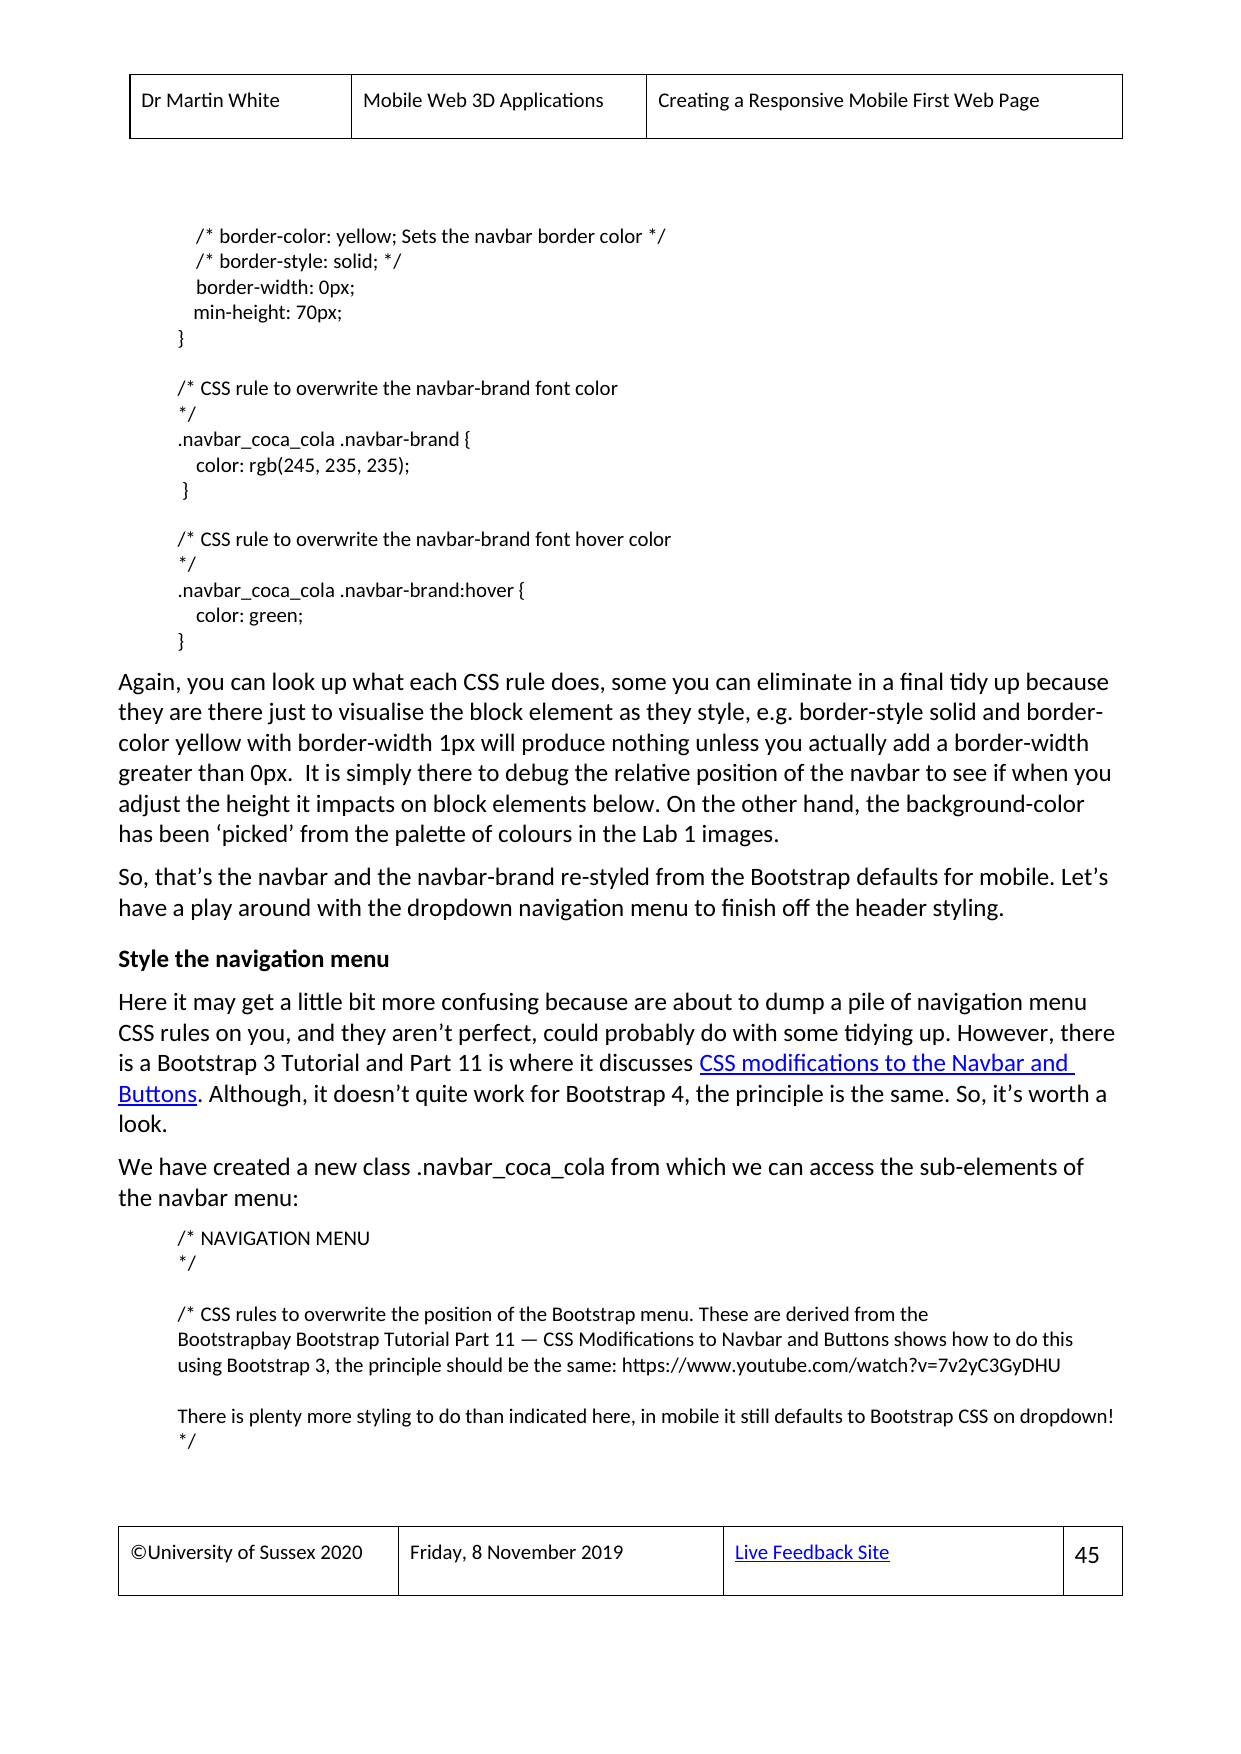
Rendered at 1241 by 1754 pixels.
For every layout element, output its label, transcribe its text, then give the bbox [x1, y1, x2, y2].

text .navbar_coca_cola .navbar-brand { [177, 426, 1122, 452]
text We have created a new class .navbar_coca_cola from which we can access the sub-elements of the navbar menu: [118, 1151, 1122, 1212]
text */ [177, 1250, 1122, 1276]
text Bootstrapbay Bootstrap Tutorial Part 11 — CSS Modifications to Navbar and Buttons shows how to do this using Bootstrap 3, the principle should be the same: https://www.youtube.com/watch?v=7v2yC3GyDHU [177, 1327, 1122, 1377]
text color: green; [177, 602, 1122, 628]
text .navbar_coca_cola .navbar-brand:hover { [177, 577, 1122, 602]
text */ [177, 401, 1122, 426]
text border-width: 0px; [177, 274, 1122, 299]
text color: rgb(245, 235, 235); [177, 452, 1122, 477]
text Again, you can look up what each CSS rule does, some you can eliminate in a final tidy up because they are there just to visualise the block element as they style, e.g. border-style solid and border-color yellow with border-width 1px will produce nothing unless you actually add a border-width greater than 0px. It is simply there to debug the relative position of the navbar to see if when you adjust the height it impacts on block elements below. On the other hand, the background-color has been ‘picked’ from the palette of colours in the Lab 1 images. [118, 666, 1122, 849]
text /* NAVIGATION MENU [177, 1225, 1122, 1250]
text } [177, 477, 1122, 503]
text So, that’s the navbar and the navbar-brand re-styled from the Bootstrap defaults for mobile. Let’s have a play around with the dropdown navigation menu to finish off the header styling. [118, 861, 1122, 922]
text min-height: 70px; [177, 299, 1122, 325]
text */ [177, 552, 1122, 577]
text /* CSS rules to overwrite the position of the Bootstrap menu. These are derived from the [177, 1301, 1122, 1327]
subtitle Style the navigation menu [118, 943, 1122, 974]
text There is plenty more styling to do than indicated here, in mobile it still defaults to Bootstrap CSS on dropdown! [177, 1403, 1122, 1428]
text } [177, 325, 1122, 350]
text /* CSS rule to overwrite the navbar-brand font hover color [177, 526, 1122, 552]
text */ [177, 1428, 1122, 1454]
text Here it may get a little bit more confusing because are about to dump a pile of navigation menu CSS rules on you, and they aren’t perfect, could probably do with some tidying up. However, there is a Bootstrap 3 Tutorial and Part 11 is where it discusses CSS modifications to the Navbar and Buttons. Although, it doesn’t quite work for Bootstrap 4, the principle is the same. So, it’s worth a look. [118, 986, 1122, 1139]
text /* CSS rule to overwrite the navbar-brand font color [177, 376, 1122, 401]
text } [177, 628, 1122, 653]
text /* border-style: solid; */ [177, 248, 1122, 274]
text /* border-color: yellow; Sets the navbar border color */ [177, 223, 1122, 248]
